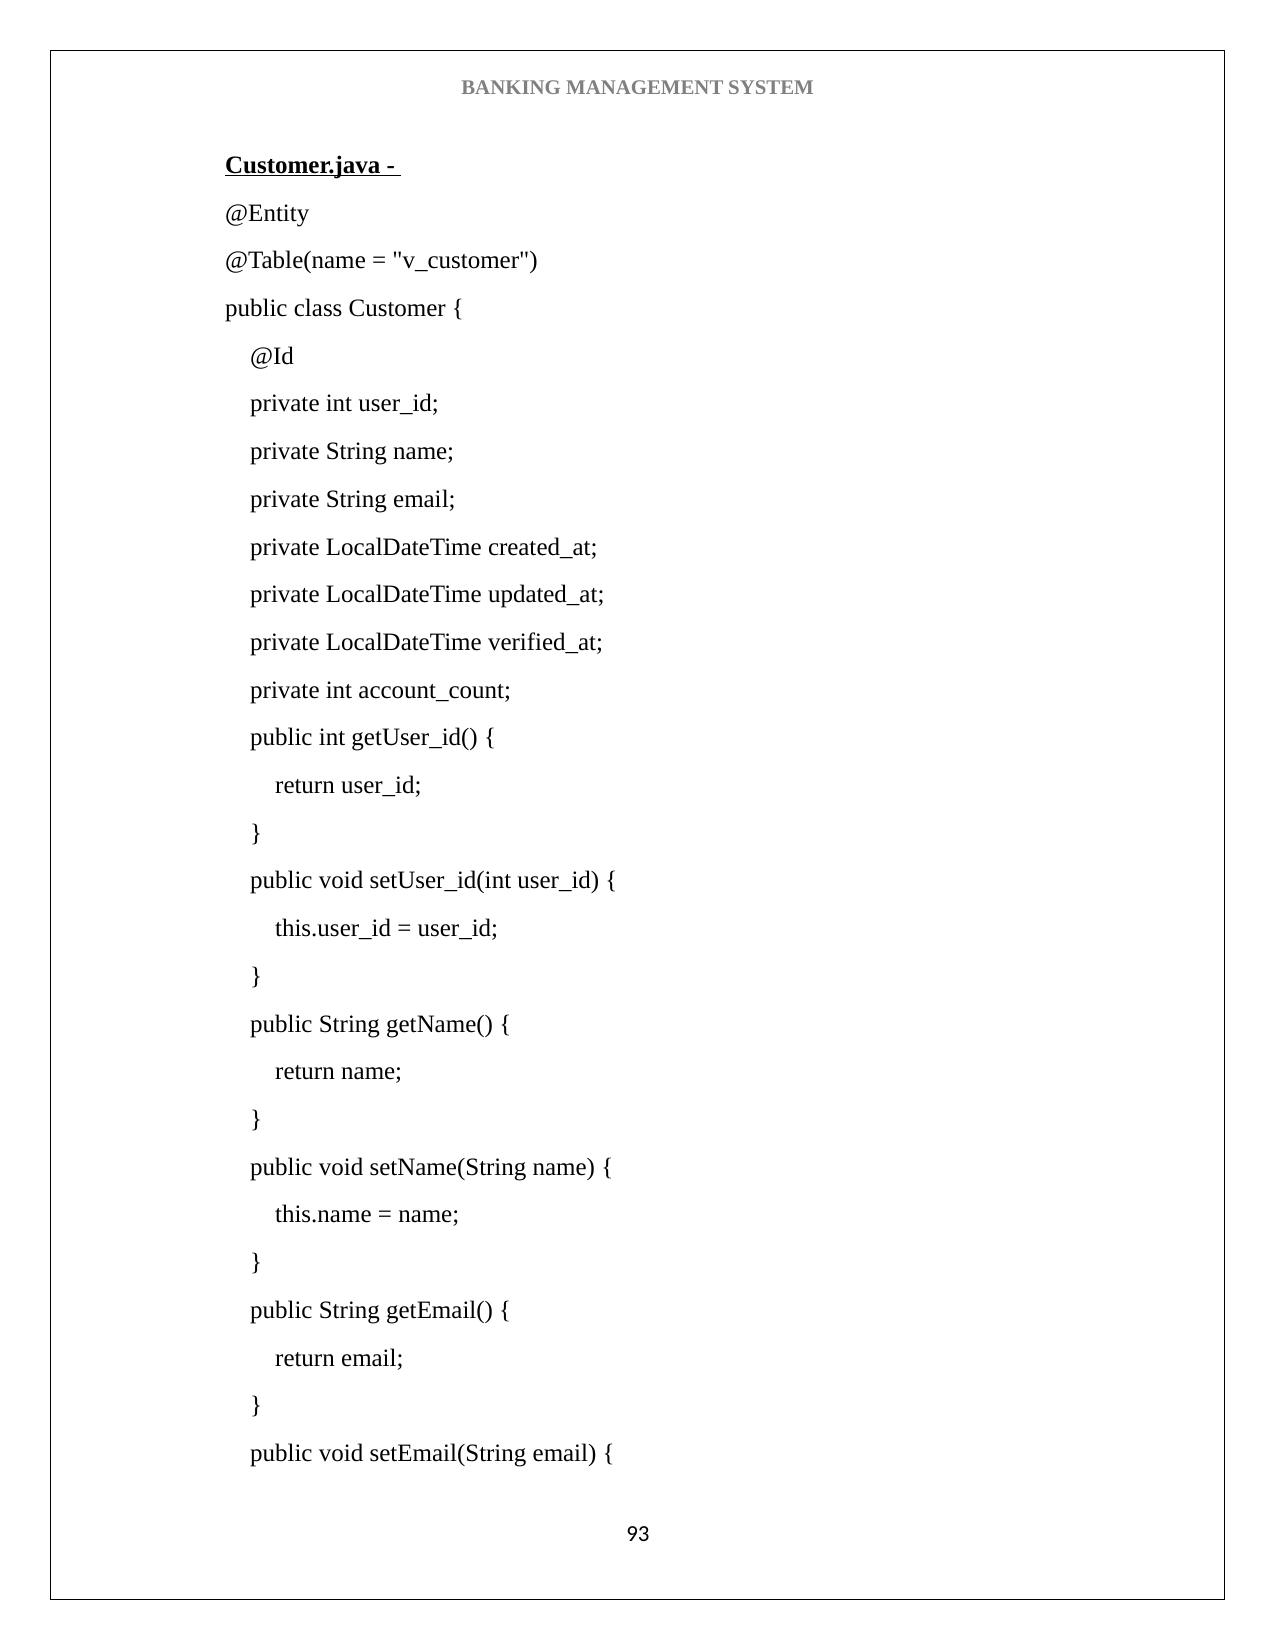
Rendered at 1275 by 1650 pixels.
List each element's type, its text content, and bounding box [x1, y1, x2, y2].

text private int user_id; [225, 388, 1050, 417]
text return user_id; [225, 770, 1050, 799]
text public class Customer { [225, 293, 1050, 322]
text public String getEmail() { [225, 1295, 1050, 1324]
text return name; [225, 1056, 1050, 1085]
text @Entity [225, 198, 1050, 226]
text public int getUser_id() { [225, 722, 1050, 751]
text @Table(name = "v_customer") [225, 245, 1050, 274]
text return email; [225, 1343, 1050, 1371]
text public void setUser_id(int user_id) { [225, 866, 1050, 894]
text } [225, 1104, 1050, 1133]
text this.name = name; [225, 1199, 1050, 1228]
text private String email; [225, 484, 1050, 513]
text public String getName() { [225, 1009, 1050, 1037]
text private String name; [225, 436, 1050, 465]
text private LocalDateTime created_at; [225, 532, 1050, 560]
text public void setName(String name) { [225, 1152, 1050, 1181]
text } [225, 818, 1050, 847]
text public void setEmail(String email) { [225, 1438, 1050, 1467]
text } [225, 961, 1050, 990]
text } [225, 1247, 1050, 1276]
text private LocalDateTime updated_at; [225, 579, 1050, 608]
text } [225, 1390, 1050, 1419]
text this.user_id = user_id; [225, 913, 1050, 942]
text private LocalDateTime verified_at; [225, 627, 1050, 656]
text @Id [225, 341, 1050, 369]
text Customer.java - [225, 150, 1050, 179]
text private int account_count; [225, 675, 1050, 703]
